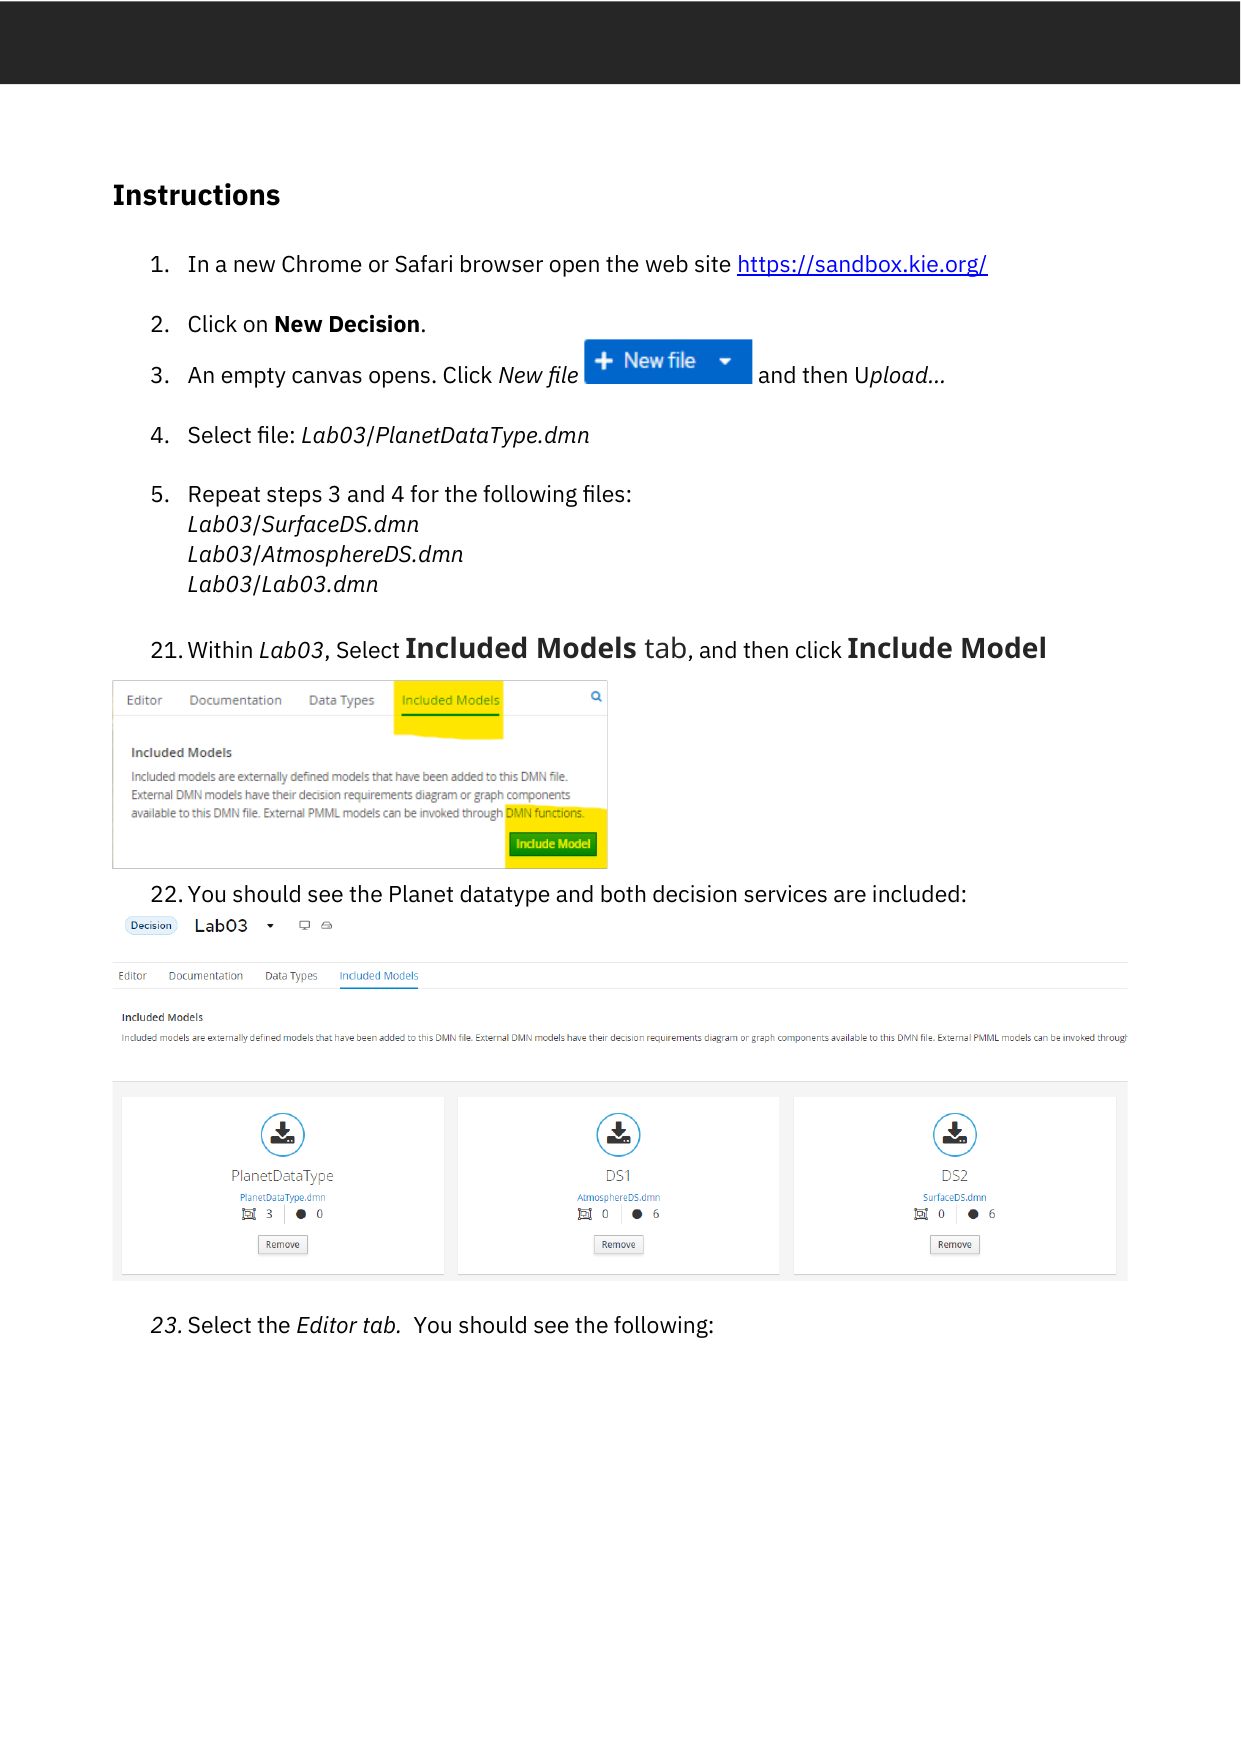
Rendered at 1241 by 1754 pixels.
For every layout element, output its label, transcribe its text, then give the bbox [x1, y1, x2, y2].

list Select file: Lab03/PlanetDataType.dmn [150, 420, 1128, 449]
list Select the Editor tab. You should see the following: [150, 1310, 1128, 1340]
text Lab03/SurfaceDS.dmn [187, 509, 1128, 539]
list An empty canvas opens. Click New file and then Upload… [150, 338, 1128, 390]
text Lab03/Lab03.dmn [112, 569, 1128, 598]
list Within Lab03, Select Included Models tab, and then click Include Model [150, 628, 1128, 667]
picture [583, 338, 753, 384]
list You should see the Planet datatype and both decision services are included: [150, 879, 1128, 908]
picture [112, 666, 614, 879]
subtitle Instructions [112, 175, 1128, 213]
list In a new Chrome or Safari browser open the web site https://sandbox.kie.org/ [150, 249, 1128, 308]
list Click on New Decision. [150, 308, 1128, 338]
text Lab03/AtmosphereDS.dmn [112, 539, 1128, 569]
picture [112, 908, 1128, 1281]
list Repeat steps 3 and 4 for the following files: [150, 479, 1128, 509]
